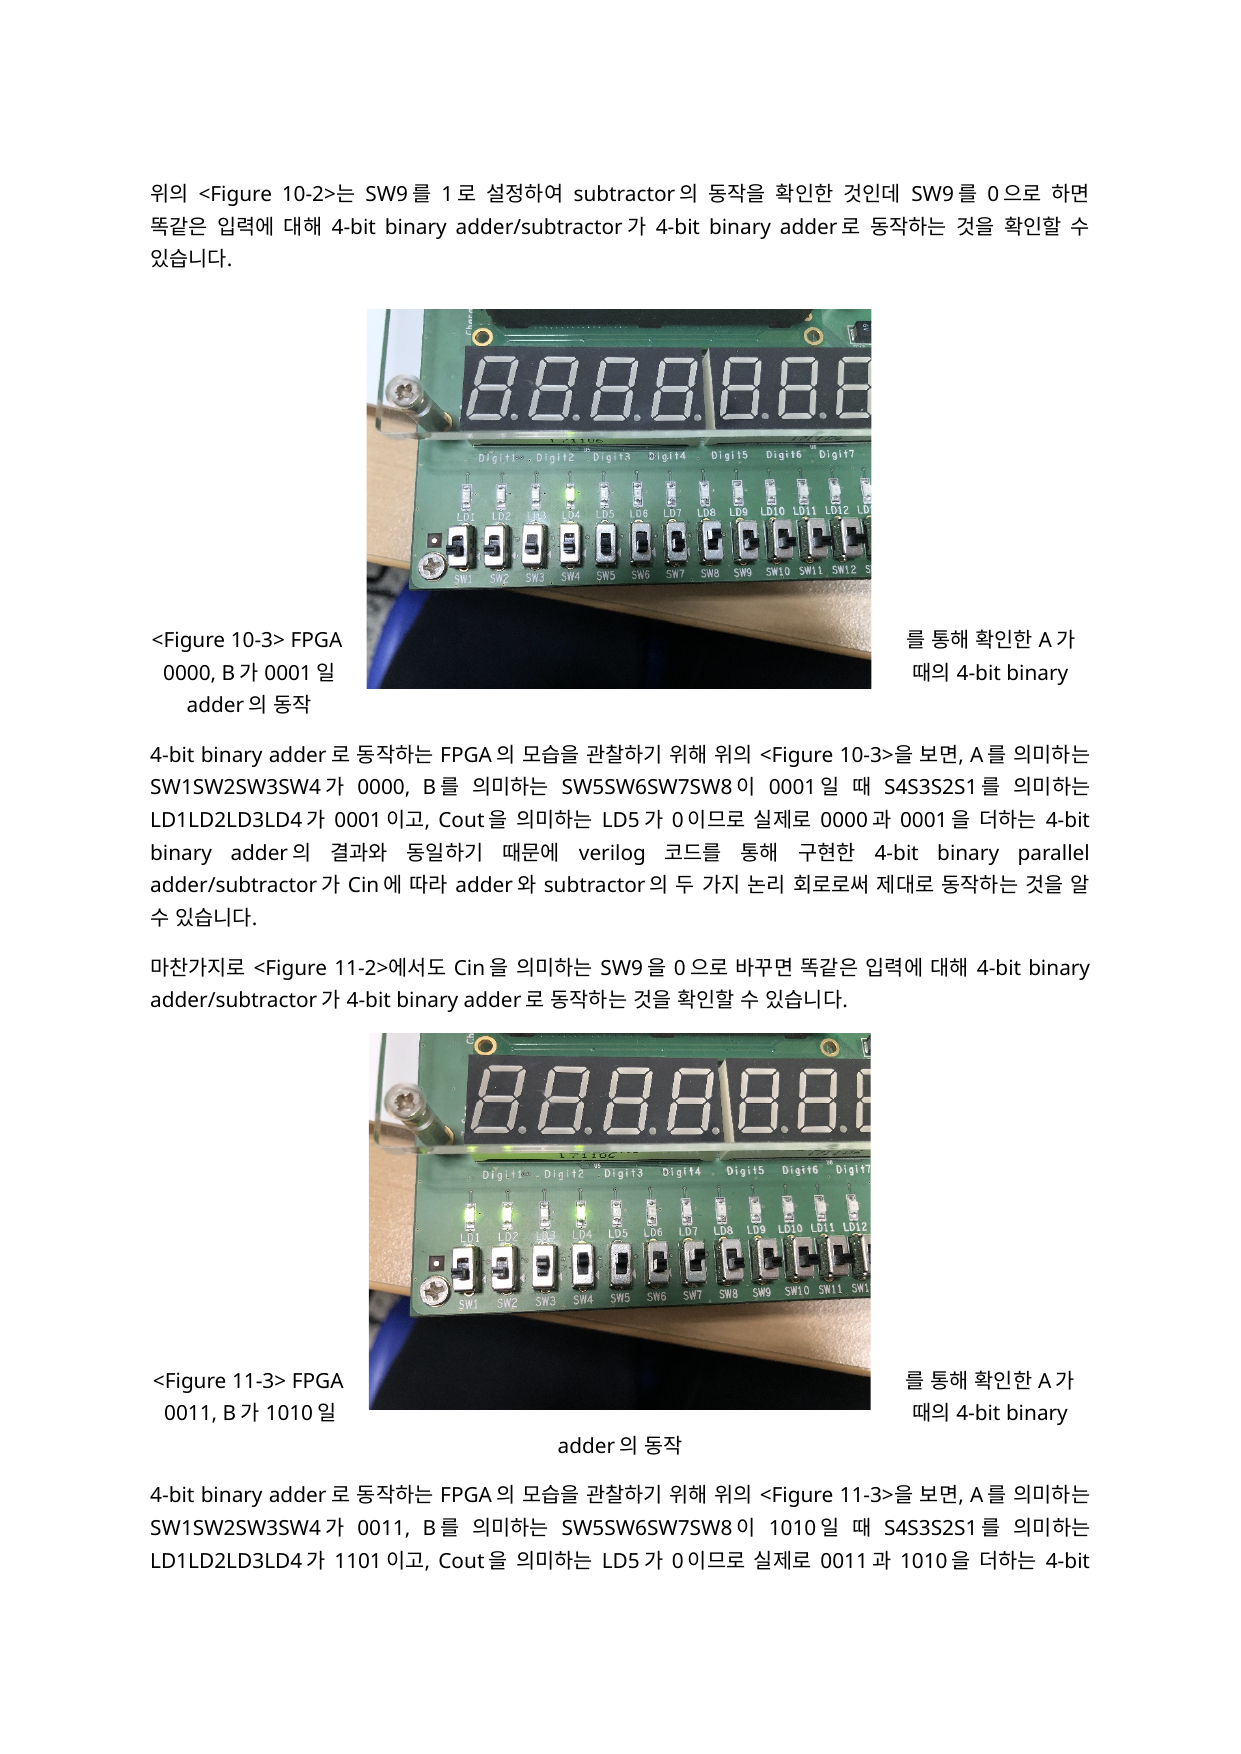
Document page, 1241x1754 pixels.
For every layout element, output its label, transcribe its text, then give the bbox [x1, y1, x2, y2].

text <Figure 10-3> FPGA를 통해 확인한 A가 0000, B가 0001일 때의 4-bit binary adder의 동작 [150, 623, 1090, 719]
picture [365, 309, 872, 688]
picture [367, 1033, 871, 1409]
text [150, 1479, 1090, 1574]
text 위의 <Figure 10-2>는 SW9를 1로 설정하여 subtractor의 동작을 확인한 것인데 SW9를 0으로 하면 똑같은 입력에 대해 4-bit binary adder/subtractor가 4-bit binary adder로 동작하는 것을 확인할 수 있습니다. [150, 177, 1090, 273]
text <Figure 11-3> FPGA를 통해 확인한 A가 0011, B가 1010일 때의 4-bit binary adder의 동작 [150, 1364, 1090, 1459]
text 4-bit binary adder로 동작하는 FPGA의 모습을 관찰하기 위해 위의 <Figure 10-3>을 보면, A를 의미하는 SW1SW2SW3SW4가 0000, B를 의미하는 SW5SW6SW7SW8이 0001일 때 S4S3S2S1를 의미하는 LD1LD2LD3LD4가 0001이고, Cout을 의미하는 LD5가 0이므로 실제로 0000과 0001을 더하는 4-bit binary adder의 결과와 동일하기 때문에 verilog 코드를 통해 구현한 4-bit binary parallel adder/subtractor가 Cin에 따라 adder와 subtractor의 두 가지 논리 회로로써 제대로 동작하는 것을 알 수 있습니다. [150, 738, 1090, 932]
text 마찬가지로 <Figure 11-2>에서도 Cin을 의미하는 SW9을 0으로 바꾸면 똑같은 입력에 대해 4-bit binary adder/subtractor가 4-bit binary adder로 동작하는 것을 확인할 수 있습니다. [150, 951, 1090, 1014]
